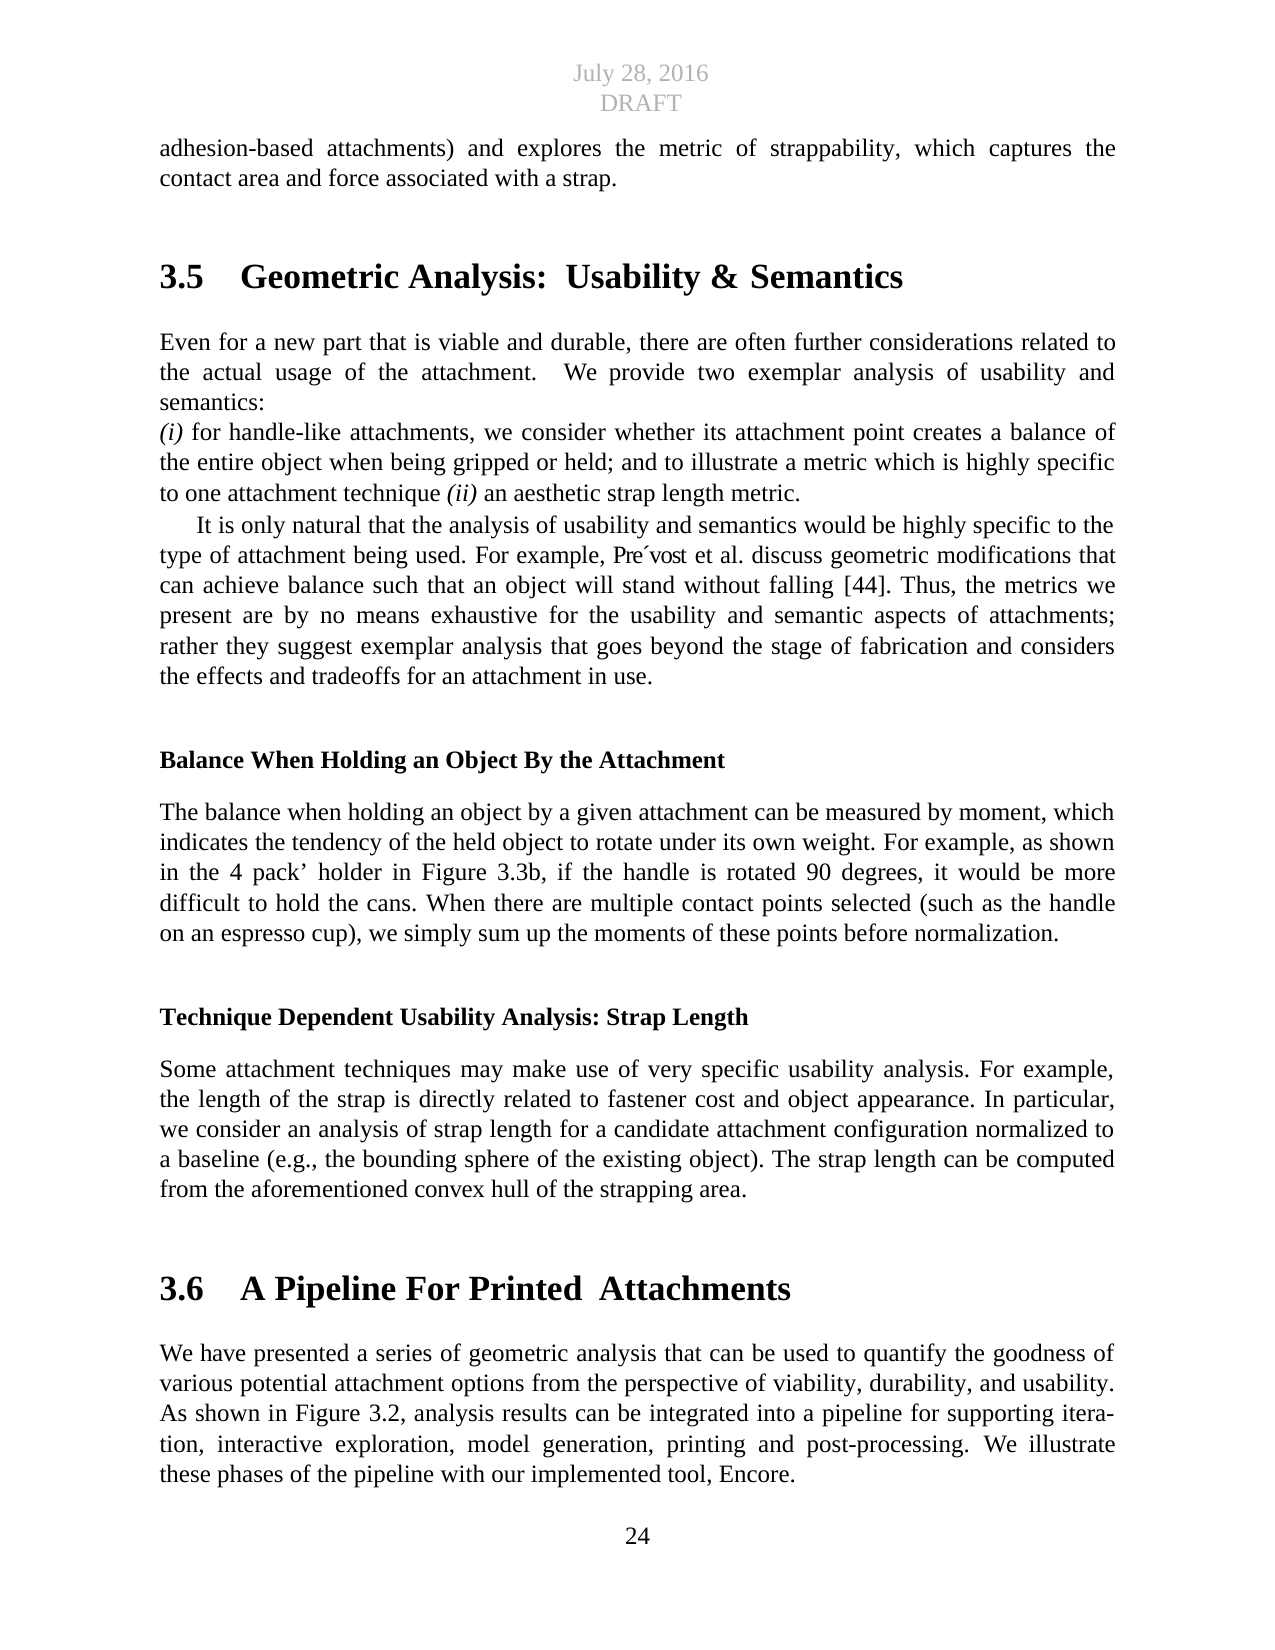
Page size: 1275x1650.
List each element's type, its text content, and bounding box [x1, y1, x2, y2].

subtitle Geometric Analysis: Usability & Semantics [159, 256, 1127, 297]
text It is only natural that the analysis of usability and semantics would be highly specific to the type of attachment being used. For example, Pre´vost et al. discuss geometric modifications that can achieve balance such that an object will stand without falling [44]. Thus, the metrics we present are by no means exhaustive for the usability and semantic aspects of attachments; rather they suggest exemplar analysis that goes beyond the stage of fabrication and considers the effects and tradeoffs for an attachment in use. [159, 510, 1116, 689]
text We have presented a series of geometric analysis that can be used to quantify the goodness of various potential attachment options from the perspective of viability, durability, and usability. As shown in Figure 3.2, analysis results can be integrated into a pipeline for supporting itera- tion, interactive exploration, model generation, printing and post-processing. We illustrate these phases of the pipeline with our implemented tool, Encore. [159, 1338, 1116, 1487]
subtitle A Pipeline For Printed Attachments [159, 1267, 1127, 1308]
text 24 [540, 1521, 735, 1550]
subtitle Balance When Holding an Object By the Attachment [159, 745, 1127, 773]
text (i) for handle-like attachments, we consider whether its attachment point creates a balance of the entire object when being gripped or held; and to illustrate a metric which is highly specific to one attachment technique (ii) an aesthetic strap length metric. [159, 417, 1116, 506]
text adhesion-based attachments) and explores the metric of strappability, which captures the contact area and force associated with a strap. [159, 133, 1116, 192]
text Some attachment techniques may make use of very specific usability analysis. For example, the length of the strap is directly related to fastener cost and object appearance. In particular, we consider an analysis of strap length for a candidate attachment configuration normalized to a baseline (e.g., the bounding sphere of the existing object). The strap length can be computed from the aforementioned convex hull of the strapping area. [159, 1054, 1116, 1203]
subtitle Technique Dependent Usability Analysis: Strap Length [159, 1002, 1127, 1030]
text The balance when holding an object by a given attachment can be measured by moment, which indicates the tendency of the held object to rotate under its own weight. For example, as shown in the 4 pack’ holder in Figure 3.3b, if the handle is rotated 90 degrees, it would be more difficult to hold the cans. When there are multiple contact points selected (such as the handle on an espresso cup), we simply sum up the moments of these points before normalization. [159, 797, 1116, 946]
text Even for a new part that is viable and durable, there are often further considerations related to the actual usage of the attachment. We provide two exemplar analysis of usability and semantics: [159, 327, 1116, 416]
